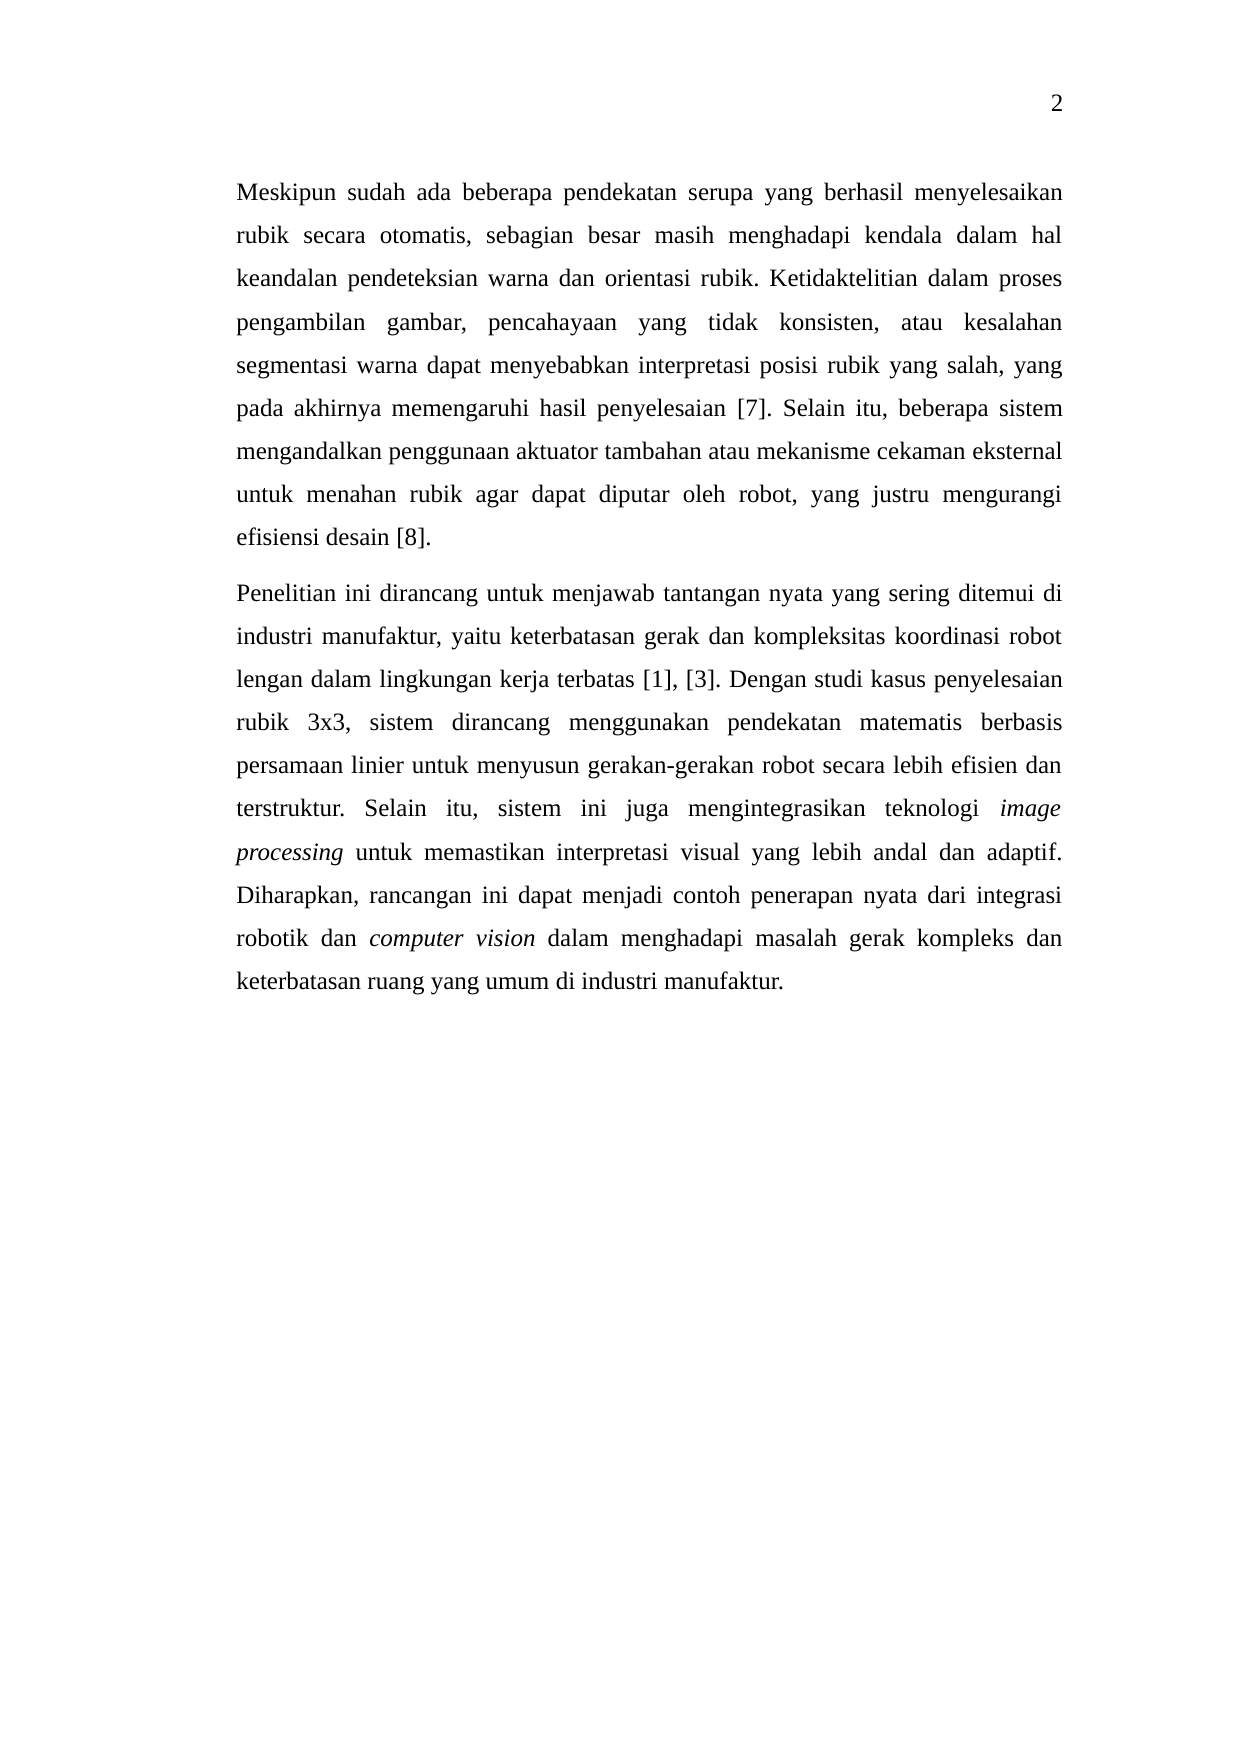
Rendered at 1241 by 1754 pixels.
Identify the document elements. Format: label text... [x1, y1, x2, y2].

text Meskipun sudah ada beberapa pendekatan serupa yang berhasil menyelesaikan rubik secara otomatis, sebagian besar masih menghadapi kendala dalam hal keandalan pendeteksian warna dan orientasi rubik. Ketidaktelitian dalam proses pengambilan gambar, pencahayaan yang tidak konsisten, atau kesalahan segmentasi warna dapat menyebabkan interpretasi posisi rubik yang salah, yang pada akhirnya memengaruhi hasil penyelesaian . Selain itu, beberapa sistem mengandalkan penggunaan aktuator tambahan atau mekanisme cekaman eksternal untuk menahan rubik agar dapat diputar oleh robot, yang justru mengurangi efisiensi desain . [236, 177, 1063, 551]
text Penelitian ini dirancang untuk menjawab tantangan nyata yang sering ditemui di industri manufaktur, yaitu keterbatasan gerak dan kompleksitas koordinasi robot lengan dalam lingkungan kerja terbatas . Dengan studi kasus penyelesaian rubik 3x3, sistem dirancang menggunakan pendekatan matematis berbasis persamaan linier untuk menyusun gerakan-gerakan robot secara lebih efisien dan terstruktur. Selain itu, sistem ini juga mengintegrasikan teknologi image processing untuk memastikan interpretasi visual yang lebih andal dan adaptif. Diharapkan, rancangan ini dapat menjadi contoh penerapan nyata dari integrasi robotik dan computer vision dalam menghadapi masalah gerak kompleks dan keterbatasan ruang yang umum di industri manufaktur. [236, 578, 1063, 995]
